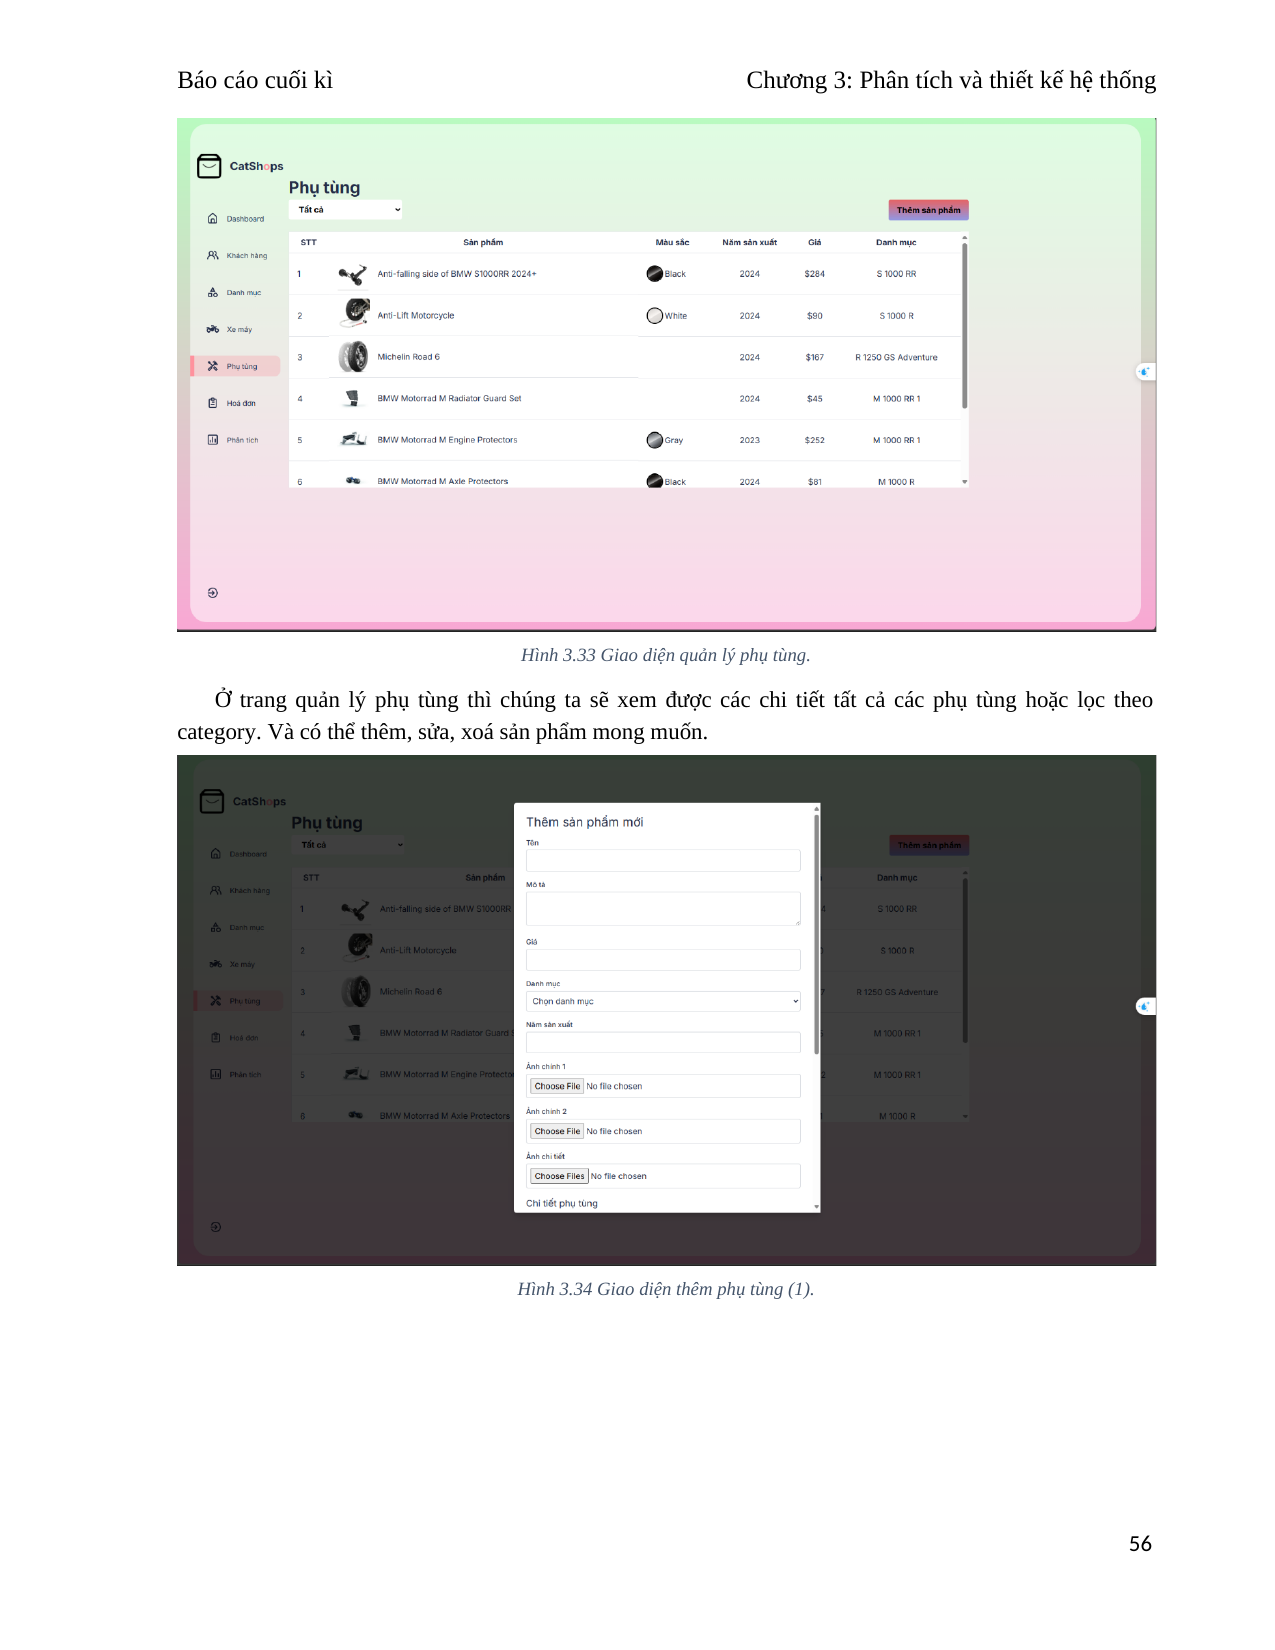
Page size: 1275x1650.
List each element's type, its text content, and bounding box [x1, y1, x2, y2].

text Ở trang quản lý phụ tùng thì chúng ta sẽ xem được các chi tiết tất cả các phụ tùng hoặc lọc theo category. Và có thể thêm, sửa, xoá sản phẩm mong muốn. [177, 686, 1156, 744]
text Hình 3.34 Giao diện thêm phụ tùng (1). [177, 1278, 1156, 1299]
picture [177, 118, 1157, 632]
text Hình 3.33 Giao diện quản lý phụ tùng. [177, 644, 1156, 665]
picture [177, 755, 1157, 1266]
